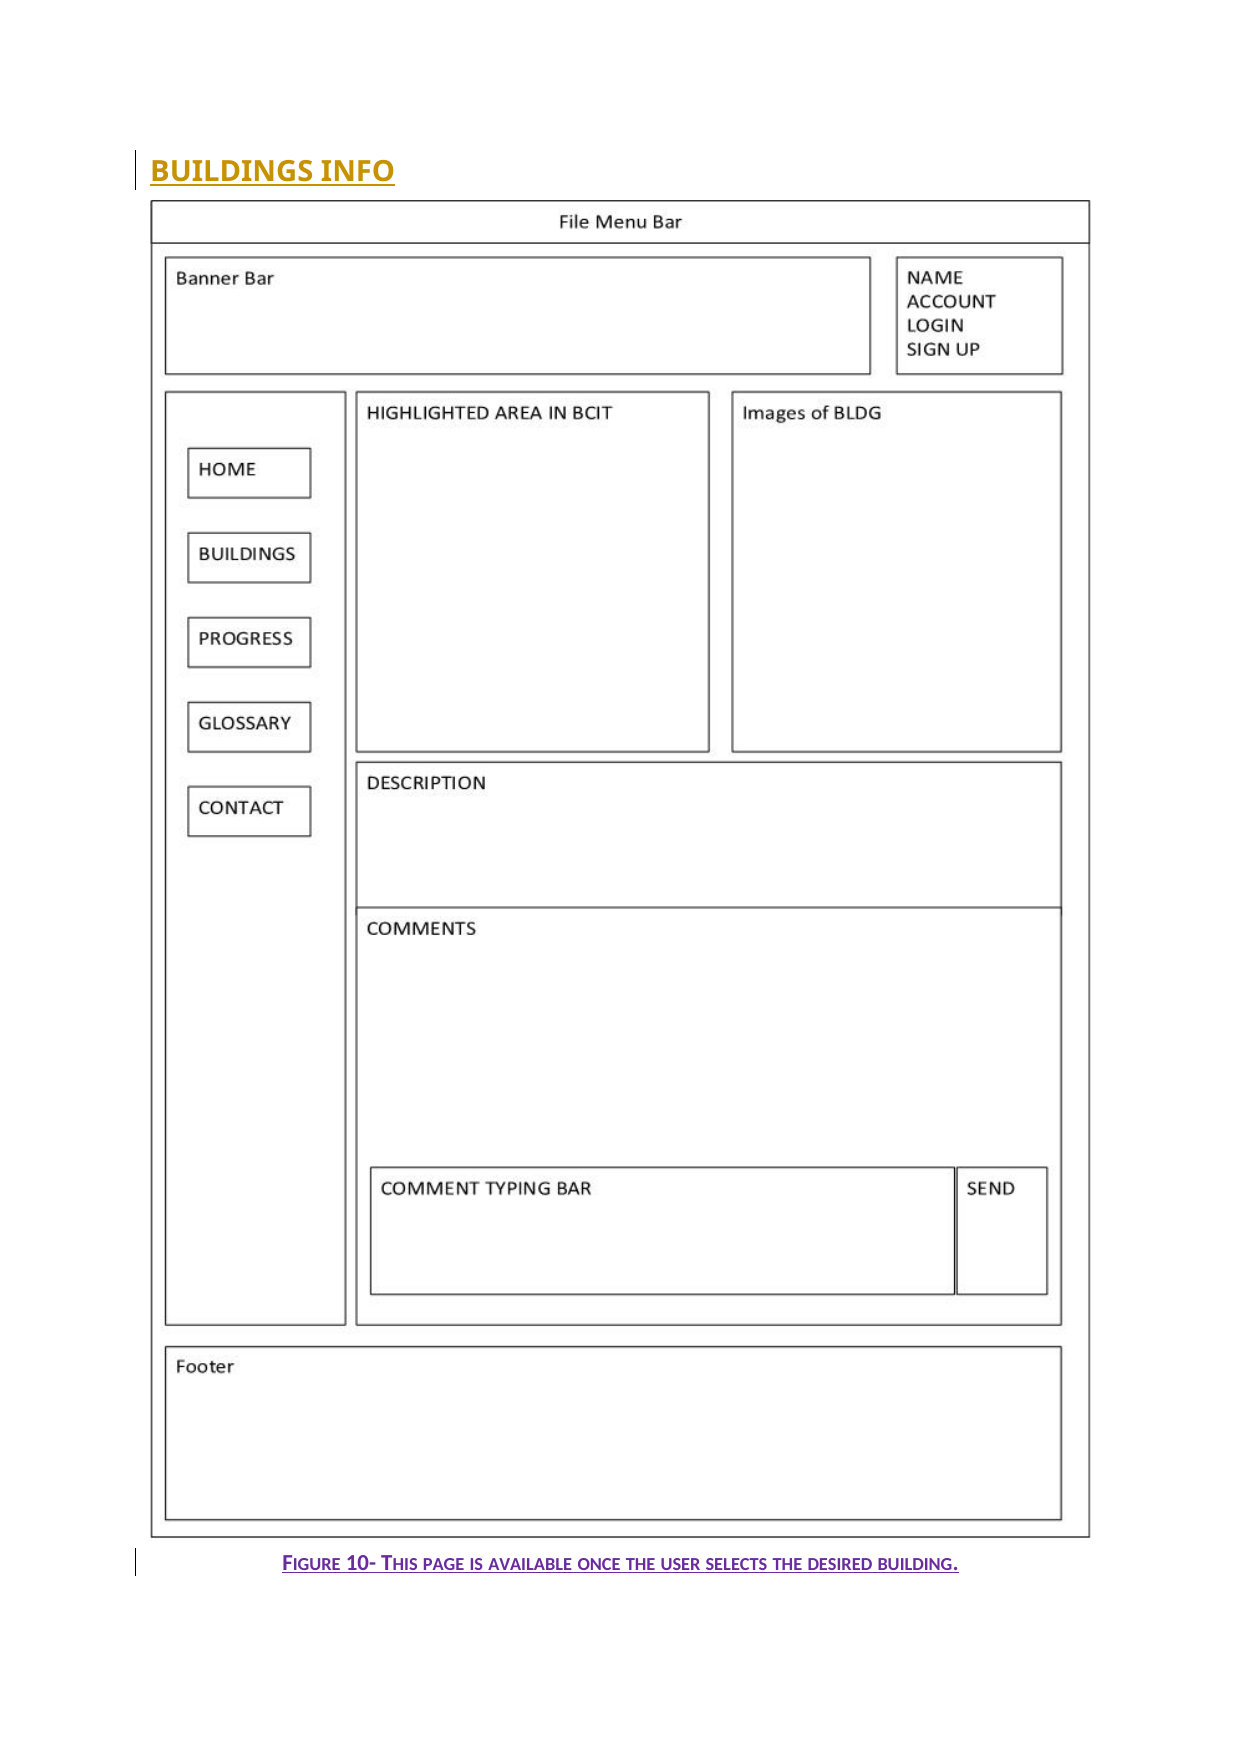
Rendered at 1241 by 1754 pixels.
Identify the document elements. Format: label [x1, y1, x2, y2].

picture [150, 199, 1091, 1539]
